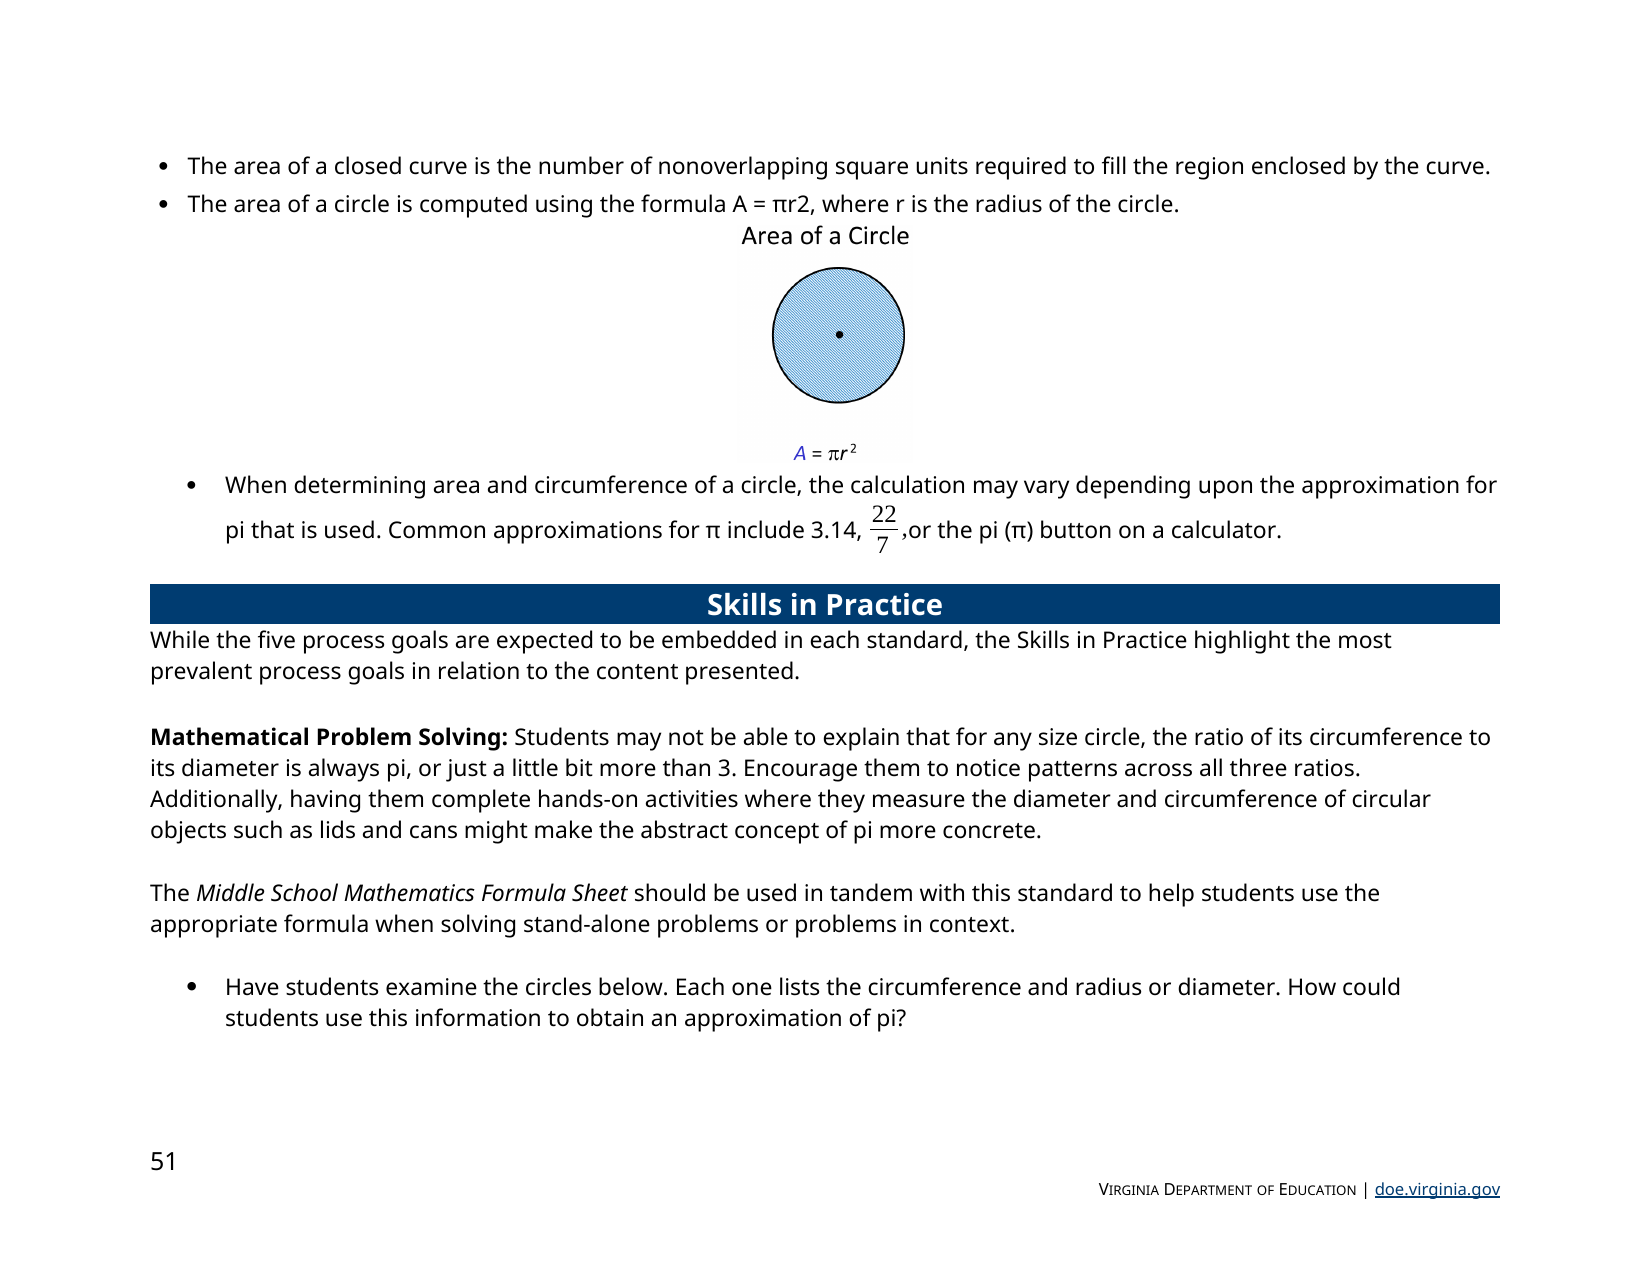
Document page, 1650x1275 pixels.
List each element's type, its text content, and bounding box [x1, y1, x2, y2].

list The area of a closed curve is the number of nonoverlapping square units required to fill the region enclosed by the curve. [159, 150, 1500, 181]
list The area of a circle is computed using the formula A = πr2, where r is the radius of the circle. [159, 187, 1500, 219]
list Have students examine the circles below. Each one lists the circumference and radius or diameter. How could students use this information to obtain an approximation of pi? [187, 971, 1500, 1033]
text The Middle School Mathematics Formula Sheet should be used in tandem with this standard to help students use the appropriate formula when solving stand-alone problems or problems in context. [150, 877, 1500, 939]
picture [737, 225, 914, 463]
text Mathematical Problem Solving: Students may not be able to explain that for any size circle, the ratio of its circumference to its diameter is always pi, or just a little bit more than 3. Encourage them to notice patterns across all three ratios. Additionally, having them complete hands-on activities where they measure the diameter and circumference of circular objects such as lids and cans might make the abstract concept of pi more concrete. [150, 721, 1500, 846]
list When determining area and circumference of a circle, the calculation may vary depending upon the approximation for pi that is used. Common approximations for π include 3.14, or the pi (π) button on a calculator. [187, 469, 1500, 559]
text While the five process goals are expected to be embedded in each standard, the Skills in Practice highlight the most prevalent process goals in relation to the content presented. [150, 624, 1500, 687]
subtitle Skills in Practice [150, 584, 1500, 624]
